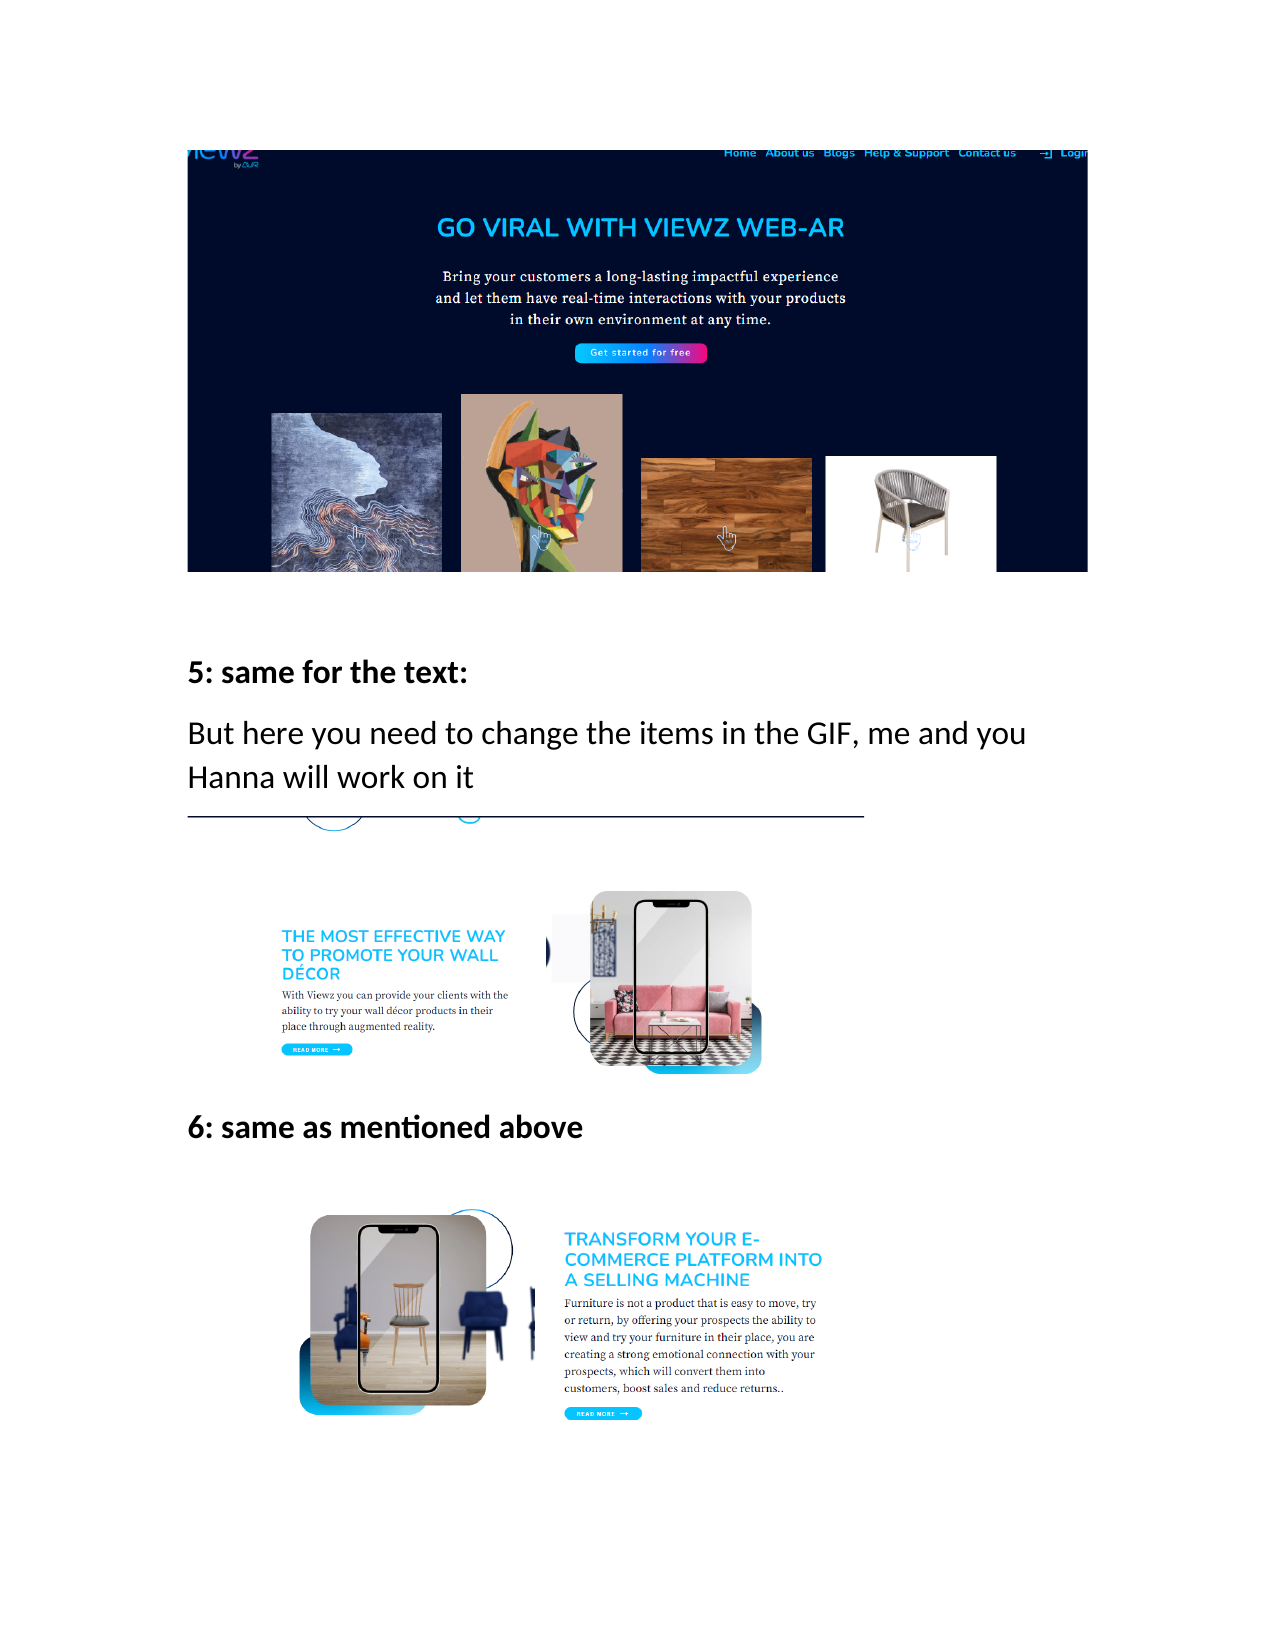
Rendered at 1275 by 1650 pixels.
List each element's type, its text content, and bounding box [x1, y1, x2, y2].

picture [461, 816, 478, 821]
picture [187, 1166, 912, 1435]
text 5: same for the text: [187, 651, 1087, 692]
picture [187, 816, 865, 1087]
picture [187, 150, 1088, 572]
text But here you need to change the items in the GIF, me and you Hanna will work on it [187, 712, 1087, 797]
text 6: same as mentioned above [187, 1106, 1087, 1146]
